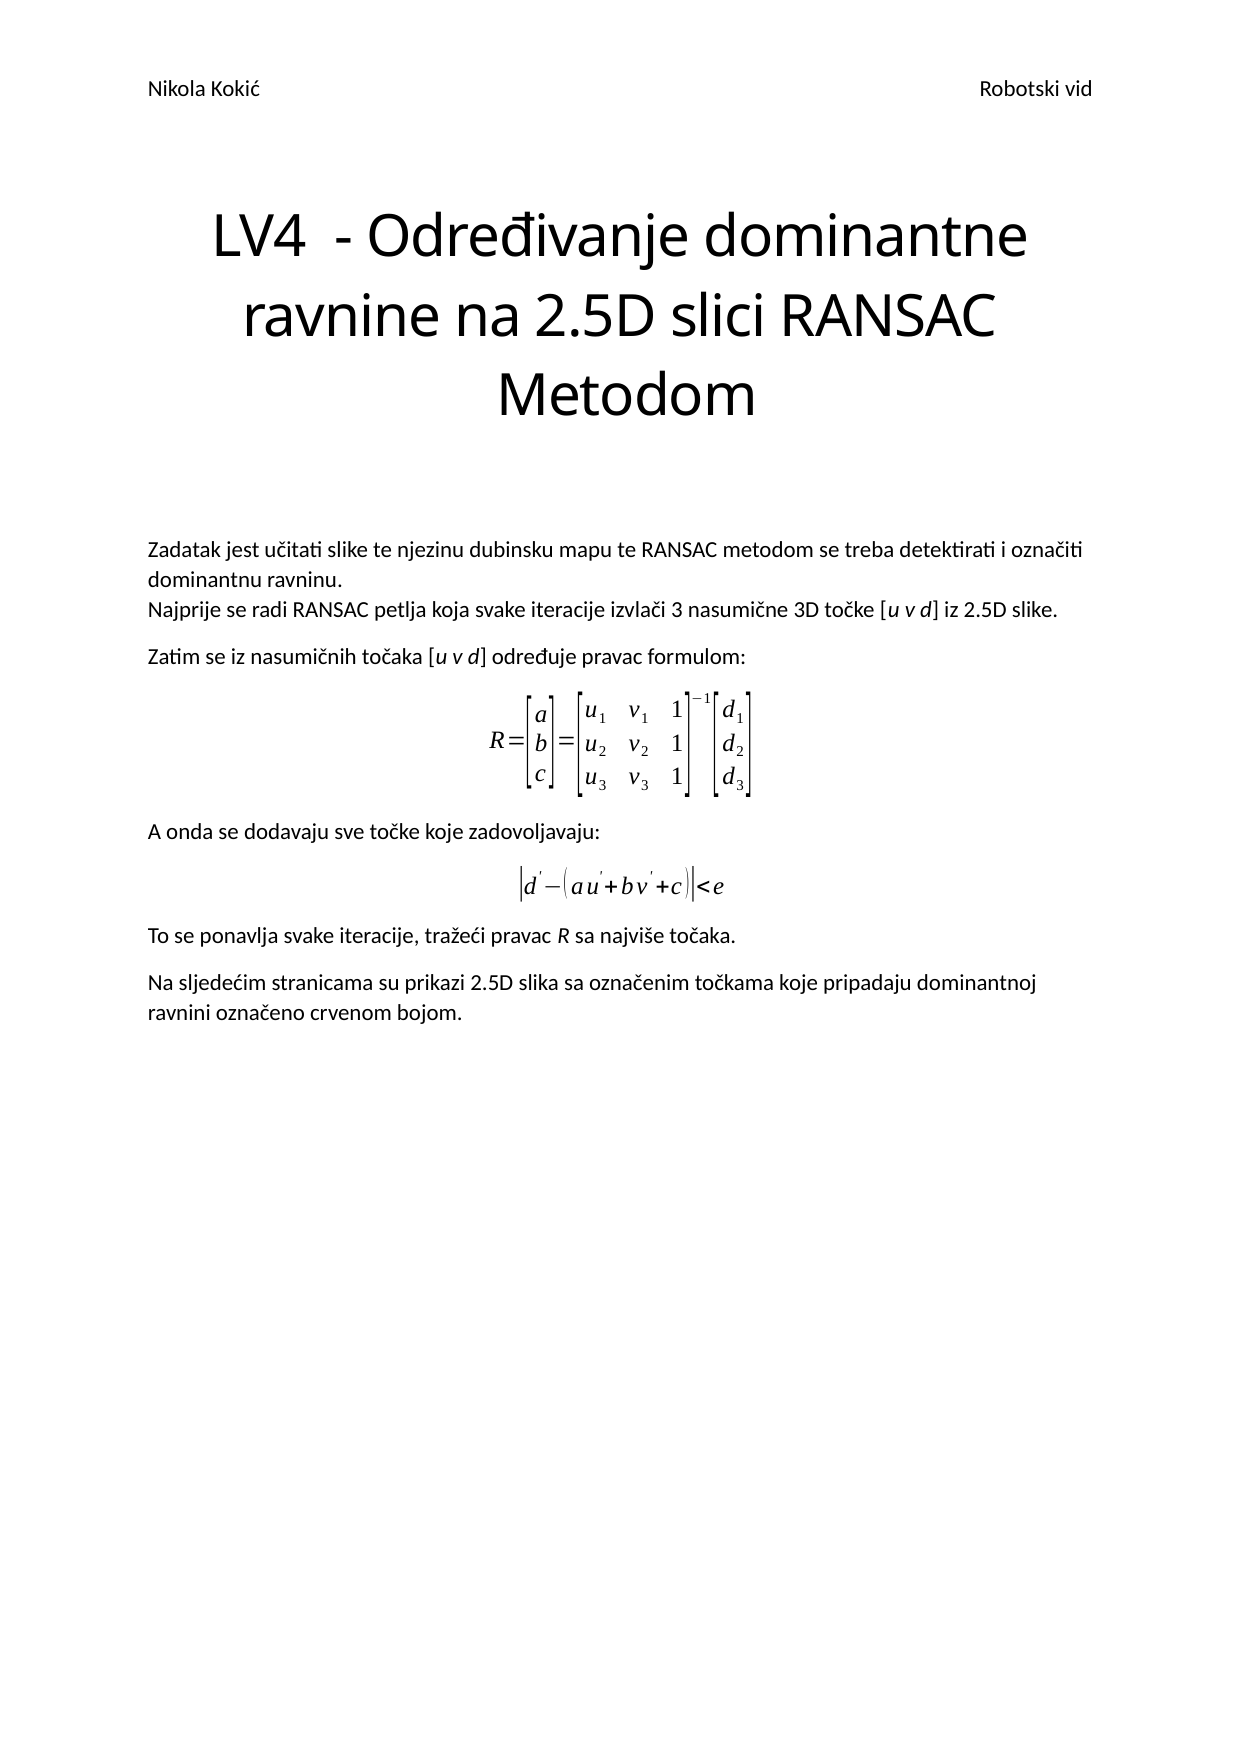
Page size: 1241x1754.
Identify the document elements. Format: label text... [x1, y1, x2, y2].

text Na sljedećim stranicama su prikazi 2.5D slika sa označenim točkama koje pripadaju dominantnoj ravnini označeno crvenom bojom. [148, 968, 1093, 1026]
text A onda se dodavaju sve točke koje zadovoljavaju: [148, 817, 1093, 846]
title LV4 - Određivanje dominantne ravnine na 2.5D slici RANSAC [148, 194, 1093, 353]
text To se ponavlja svake iteracije, tražeći pravac R sa najviše točaka. [148, 921, 1093, 949]
title Metodom [148, 353, 1093, 433]
text Zadatak jest učitati slike te njezinu dubinsku mapu te RANSAC metodom se treba detektirati i označiti dominantnu ravninu. Najprije se radi RANSAC petlja koja svake iteracije izvlači 3 nasumične 3D točke [u v d] iz 2.5D slike. [148, 535, 1093, 623]
text Zatim se iz nasumičnih točaka [u v d] određuje pravac formulom: [148, 642, 1093, 670]
